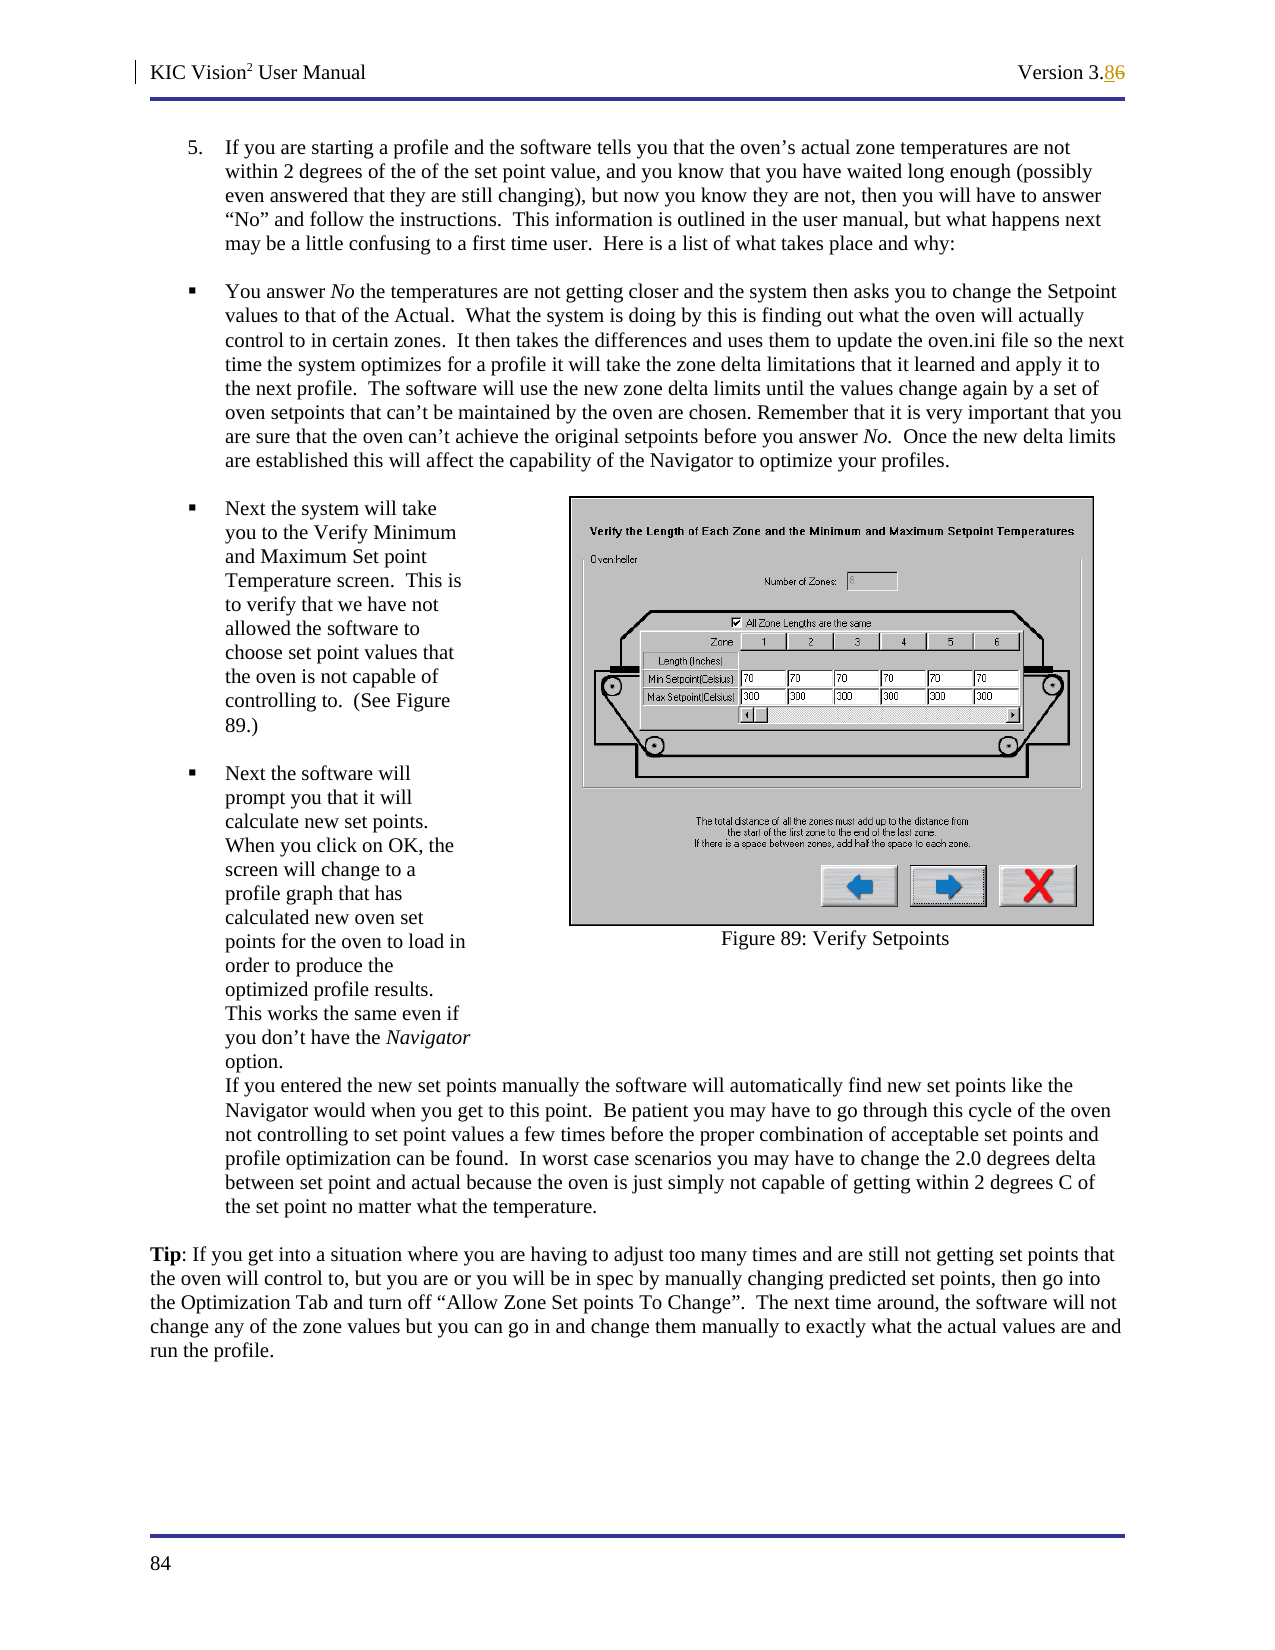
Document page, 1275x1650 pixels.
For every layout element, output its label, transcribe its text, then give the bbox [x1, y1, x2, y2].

list If you are starting a profile and the software tells you that the oven’s actual zone temperatures are not within 2 degrees of the of the set point value, and you know that you have waited long enough (possibly even answered that they are still changing), but now you know they are not, then you will have to answer “No” and follow the instructions. This information is outlined in the user manual, but what happens next may be a little confusing to a first time user. Here is a list of what takes place and why: [187, 135, 1125, 255]
picture [571, 498, 1093, 925]
table_header Next the system will take you to the Verify Minimum and Maximum Set point Temperature screen. This is to verify that we have not allowed the software to choose set point values that the oven is not capable of controlling to. (See Figure 89.) Next the software will prompt you that it will calculate new set points. When you click on OK, the screen will change to a profile graph that has calculated new oven set points for the oven to load in order to produce the optimized profile results. This works the same even if you don’t have the Navigator option. [176, 496, 483, 1073]
text Tip: If you get into a situation where you are having to adjust too many times and are still not getting set points that the oven will control to, but you are or you will be in spec by manually changing predicted set points, then go into the Optimization Tab and turn off “Allow Zone Set points To Change”. The next time around, the software will not change any of the zone values but you can go in and change them manually to exactly what the actual values are and run the profile. [150, 1242, 1125, 1362]
list You answer No the temperatures are not getting closer and the system then asks you to change the Setpoint values to that of the Actual. What the system is doing by this is finding out what the oven will actually control to in certain zones. It then takes the differences and uses them to update the oven.ini file so the next time the system optimizes for a profile it will take the zone delta limitations that it learned and apply it to the next profile. The software will use the new zone delta limits until the values change again by a set of oven setpoints that can’t be maintained by the oven are chosen. Remember that it is very important that you are sure that the oven can’t achieve the original setpoints before you answer No. Once the new delta limits are established this will affect the capability of the Navigator to optimize your profiles. [187, 279, 1125, 472]
list If you entered the new set points manually the software will automatically find new set points like the Navigator would when you get to this point. Be patient you may have to go through this cycle of the oven not controlling to set point values a few times before the proper combination of acceptable set points and profile optimization can be found. In worst case scenarios you may have to change the 2.0 degrees delta between set point and actual because the oven is just simply not capable of getting within 2 degrees C of the set point no matter what the temperature. [225, 1073, 1125, 1218]
